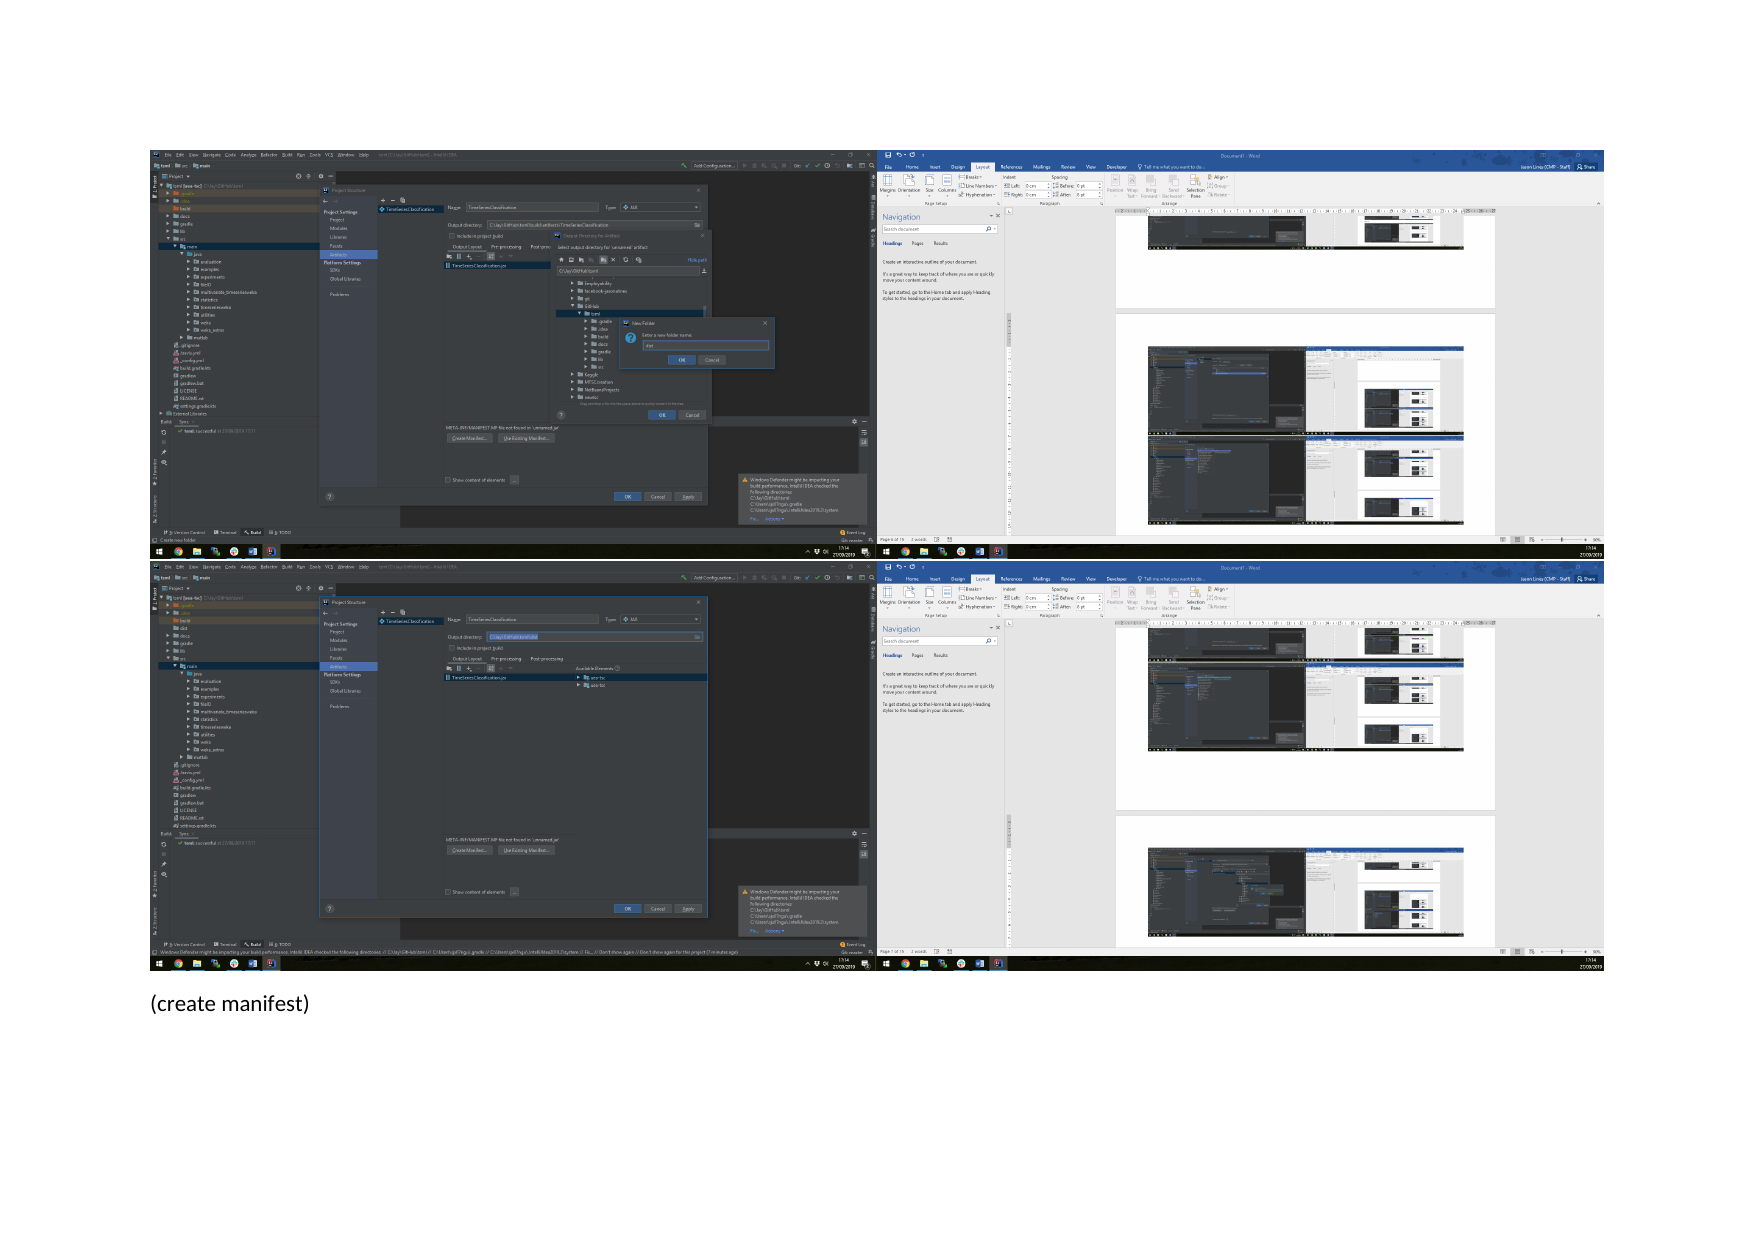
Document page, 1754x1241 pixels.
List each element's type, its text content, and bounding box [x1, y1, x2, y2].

text (create manifest) [150, 989, 1604, 1017]
picture [150, 561, 1604, 971]
picture [150, 150, 1604, 559]
